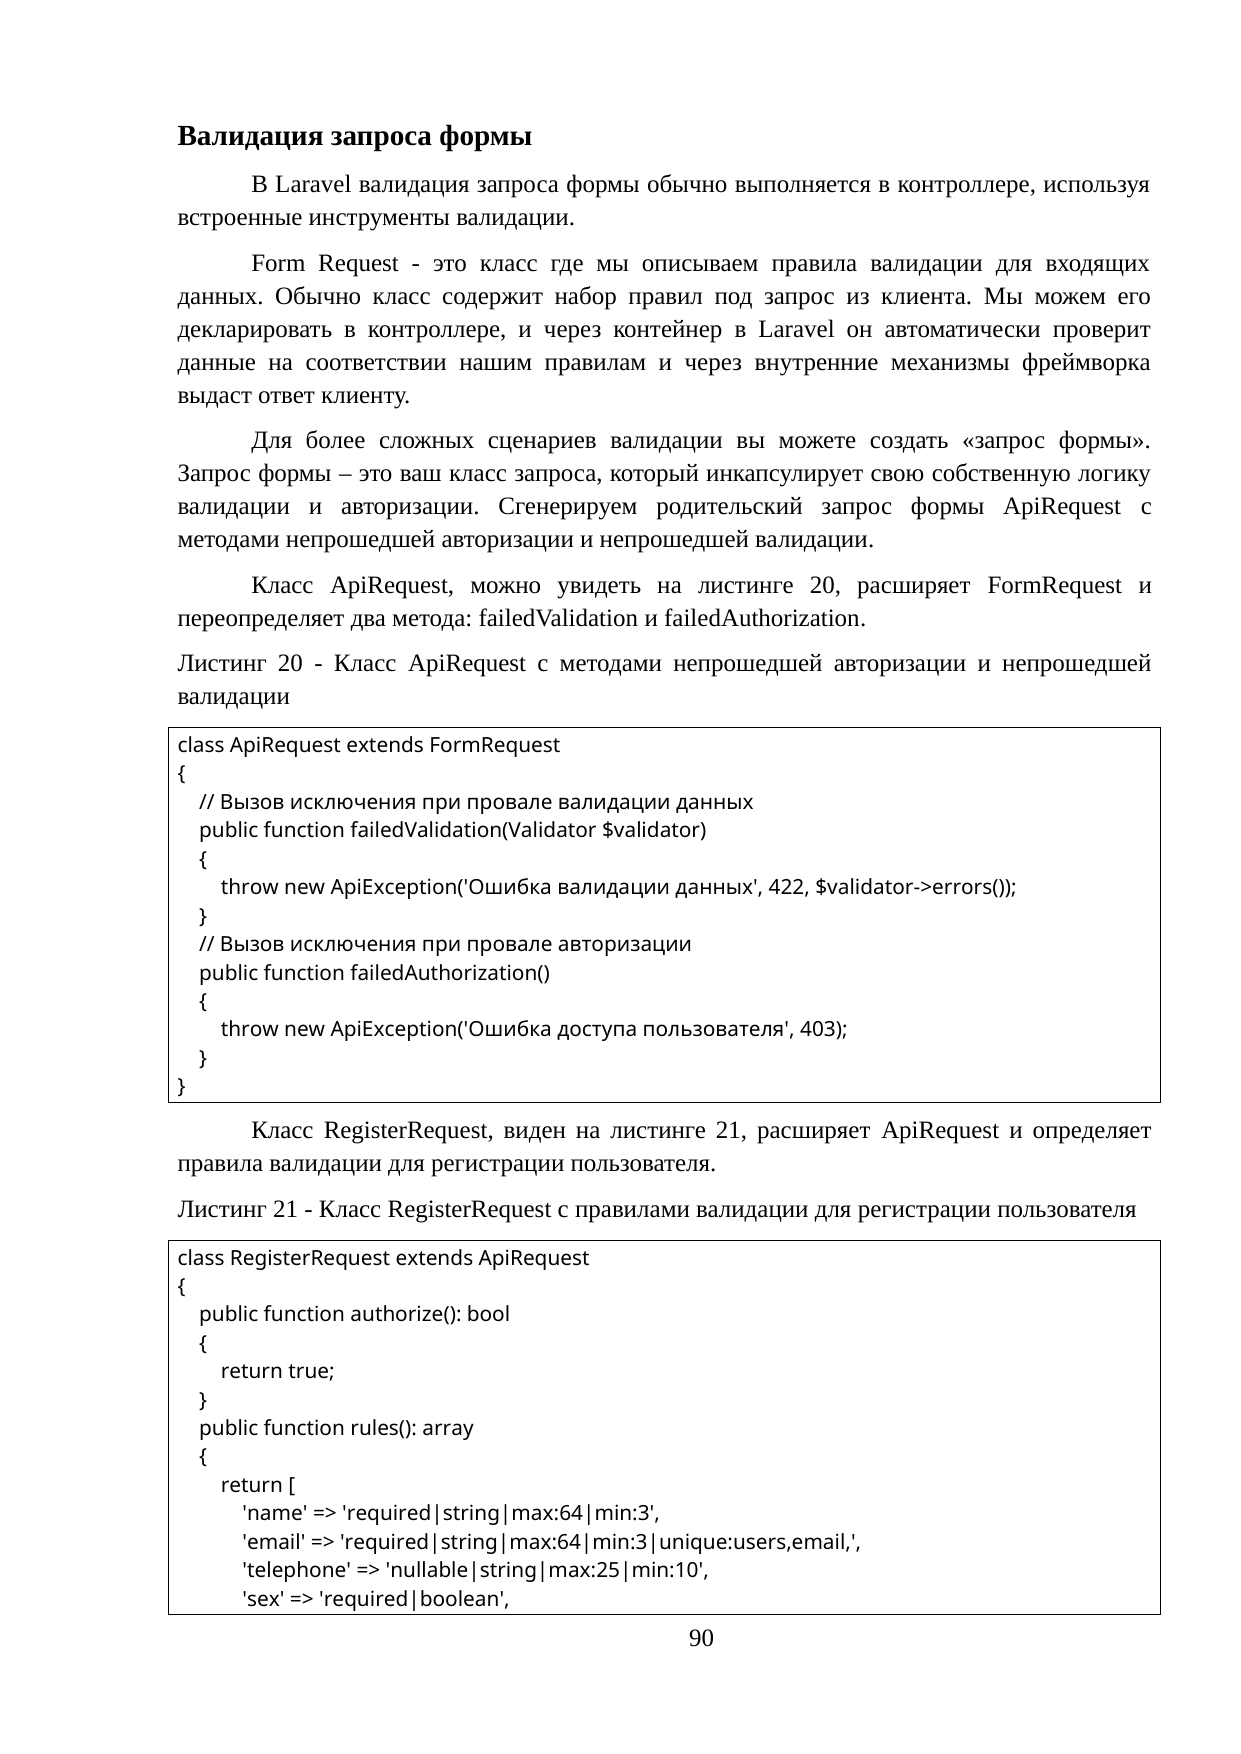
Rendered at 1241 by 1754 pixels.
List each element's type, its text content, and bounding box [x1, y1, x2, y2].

text Для более сложных сценариев валидации вы можете создать «запрос формы». Запрос формы – это ваш класс запроса, который инкапсулирует свою собственную логику валидации и авторизации. Сгенерируем родительский запрос формы ApiRequest c методами непрошедшей авторизации и непрошедшей валидации. [177, 425, 1152, 553]
text Листинг 21 - Класс RegisterRequest с правилами валидации для регистрации пользователя [177, 1194, 1152, 1223]
text Класс RegisterRequest, виден на листинге 21, расширяет ApiRequest и определяет правила валидации для регистрации пользователя. [177, 1115, 1152, 1177]
text В Laravel валидация запроса формы обычно выполняется в контроллере, используя встроенные инструменты валидации. [177, 169, 1152, 231]
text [169, 1241, 1160, 1614]
text Form Request - это класс где мы описываем правила валидации для входящих данных. Обычно класс содержит набор правил под запрос из клиента. Мы можем его декларировать в контроллере, и через контейнер в Laravel он автоматически проверит данные на соответствии нашим правилам и через внутренние механизмы фреймворка выдаст ответ клиенту. [177, 248, 1152, 408]
subtitle Валидация запроса формы [177, 118, 1152, 152]
text Класс ApiRequest, можно увидеть на листинге 20, расширяет FormRequest и переопределяет два метода: failedValidation и failedAuthorization. [177, 570, 1152, 632]
text Листинг 20 - Класс ApiRequest c методами непрошедшей авторизации и непрошедшей валидации [177, 648, 1152, 710]
text class ApiRequest extends FormRequest { // Вызов исключения при провале валидации данных public function failedValidation(Validator $validator) { throw new ApiException('Ошибка валидации данных', 422, $validator->errors()); } // Вызов исключения при провале авторизации public function failedAuthorization() { throw new ApiException('Ошибка доступа пользователя', 403); } } [169, 728, 1160, 1102]
